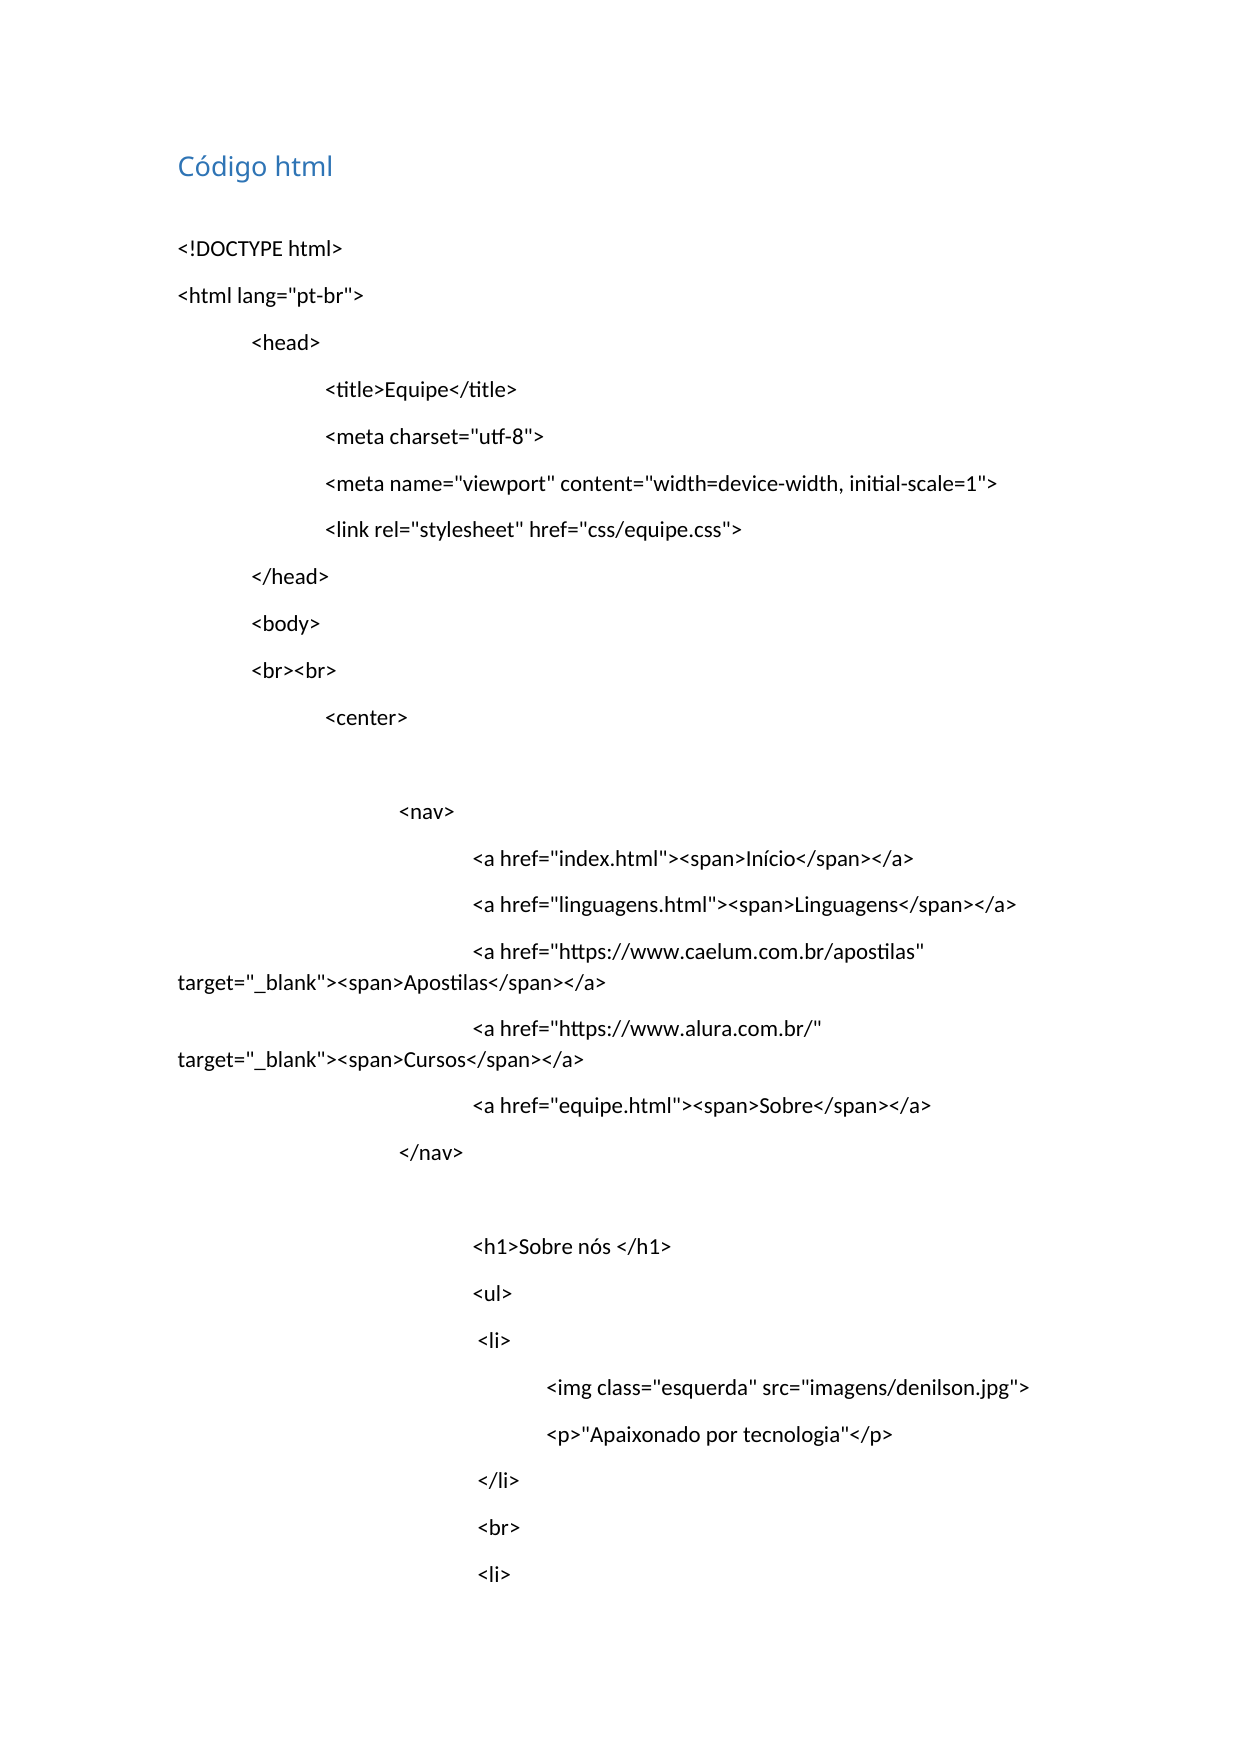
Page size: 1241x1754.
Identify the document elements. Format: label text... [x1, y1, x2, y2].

text <center> [177, 703, 1063, 731]
text <br><br> [177, 656, 1063, 684]
text <h1>Sobre nós </h1> [177, 1232, 1063, 1260]
text <li> [177, 1560, 1063, 1588]
text <meta name="viewport" content="width=device-width, initial-scale=1"> [177, 469, 1063, 497]
text <body> [177, 609, 1063, 637]
text <a href="https://www.caelum.com.br/apostilas" target="_blank"><span>Apostilas</span></a> [177, 937, 1063, 996]
text <nav> [177, 797, 1063, 825]
text <head> [177, 328, 1063, 356]
subtitle Código html [177, 148, 1063, 184]
text <link rel="stylesheet" href="css/equipe.css"> [177, 516, 1063, 543]
text </head> [177, 562, 1063, 590]
text <ul> [177, 1279, 1063, 1307]
text <a href="equipe.html"><span>Sobre</span></a> [177, 1092, 1063, 1119]
text <p>"Apaixonado por tecnologia"</p> [177, 1420, 1063, 1448]
text <a href="index.html"><span>Início</span></a> [177, 844, 1063, 872]
text <a href="https://www.alura.com.br/" target="_blank"><span>Cursos</span></a> [177, 1014, 1063, 1073]
text <!DOCTYPE html> [177, 234, 1063, 262]
text <a href="linguagens.html"><span>Linguagens</span></a> [177, 891, 1063, 918]
text <li> [177, 1326, 1063, 1354]
text <br> [177, 1513, 1063, 1541]
text <html lang="pt-br"> [177, 281, 1063, 309]
text <meta charset="utf-8"> [177, 422, 1063, 450]
text <title>Equipe</title> [177, 375, 1063, 403]
text <img class="esquerda" src="imagens/denilson.jpg"> [177, 1373, 1063, 1401]
text </nav> [177, 1138, 1063, 1166]
text </li> [177, 1467, 1063, 1494]
